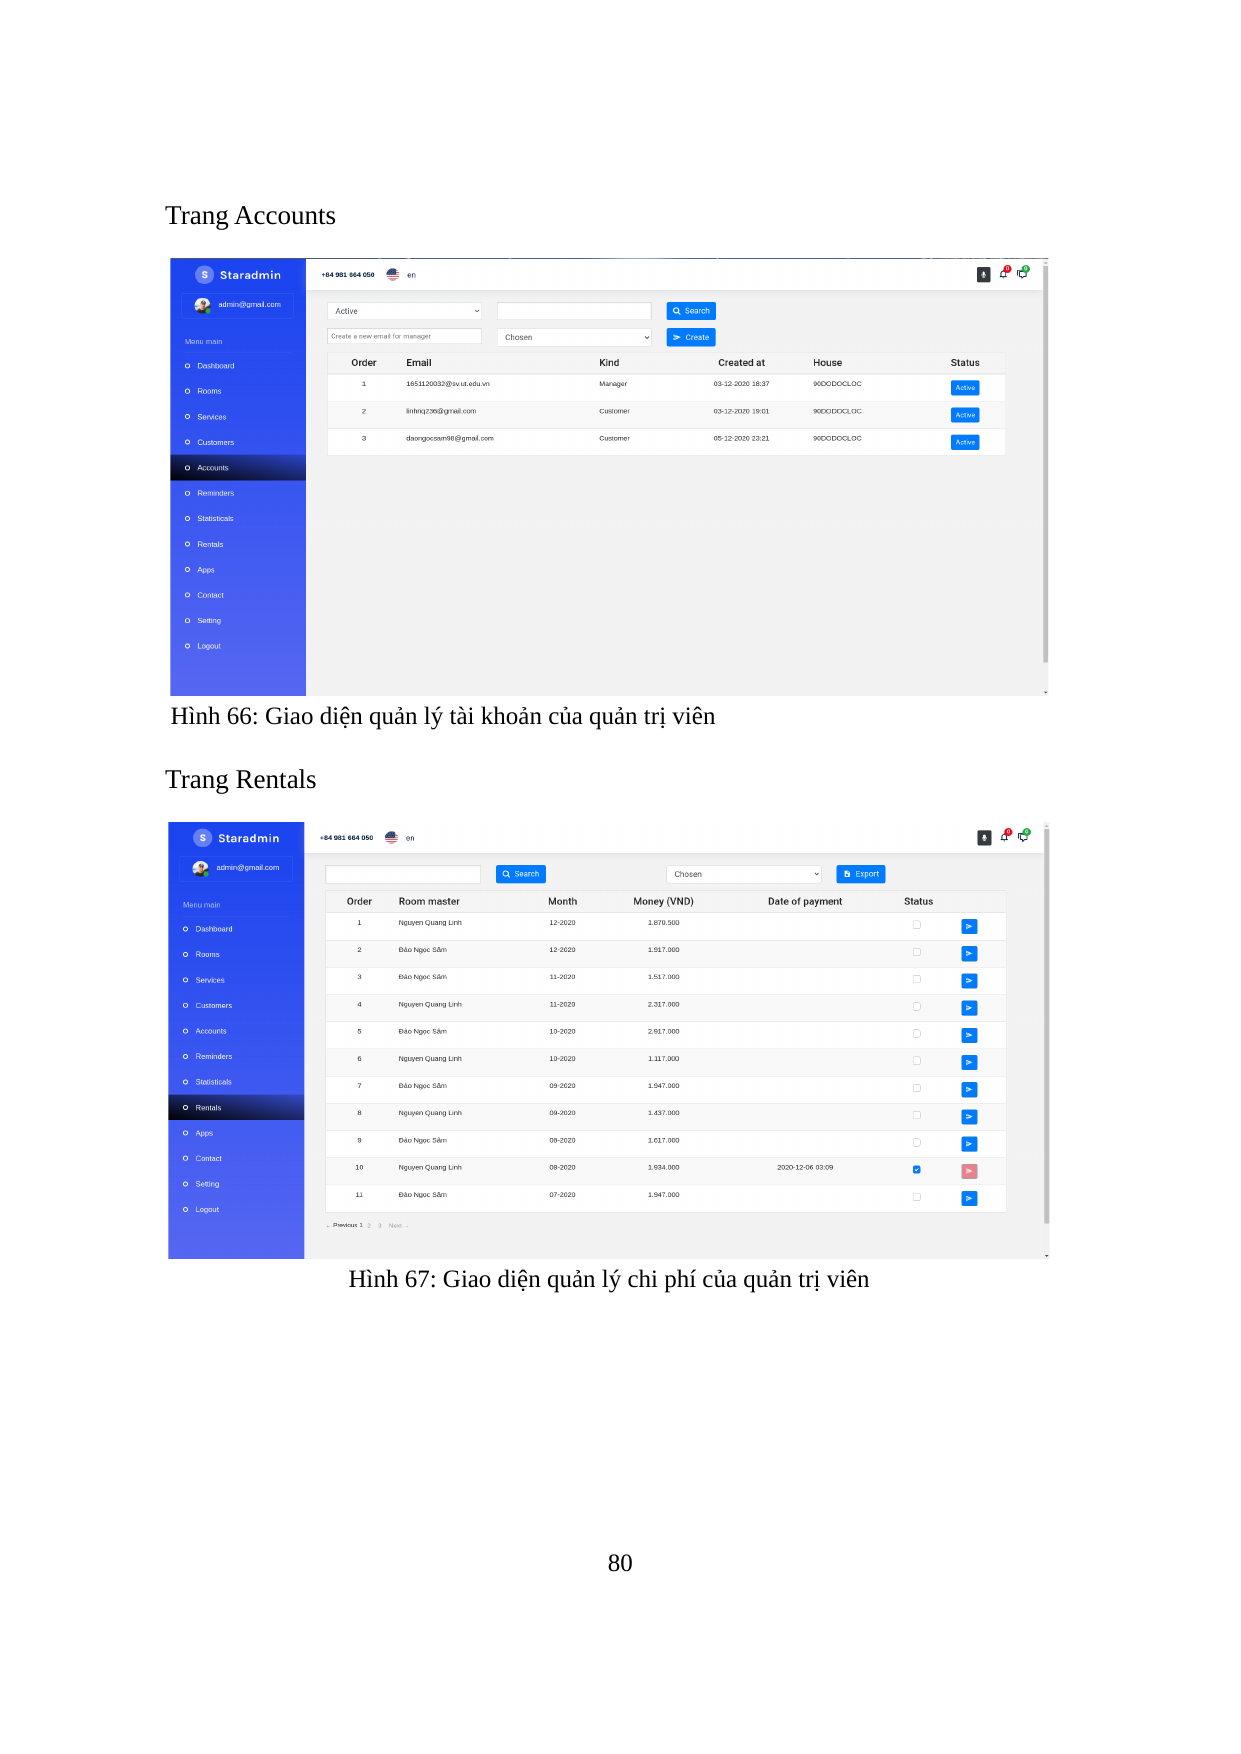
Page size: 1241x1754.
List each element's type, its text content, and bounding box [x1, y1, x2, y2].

picture [170, 258, 1049, 696]
picture [168, 822, 1050, 1259]
text Trang Accounts [118, 199, 1122, 231]
